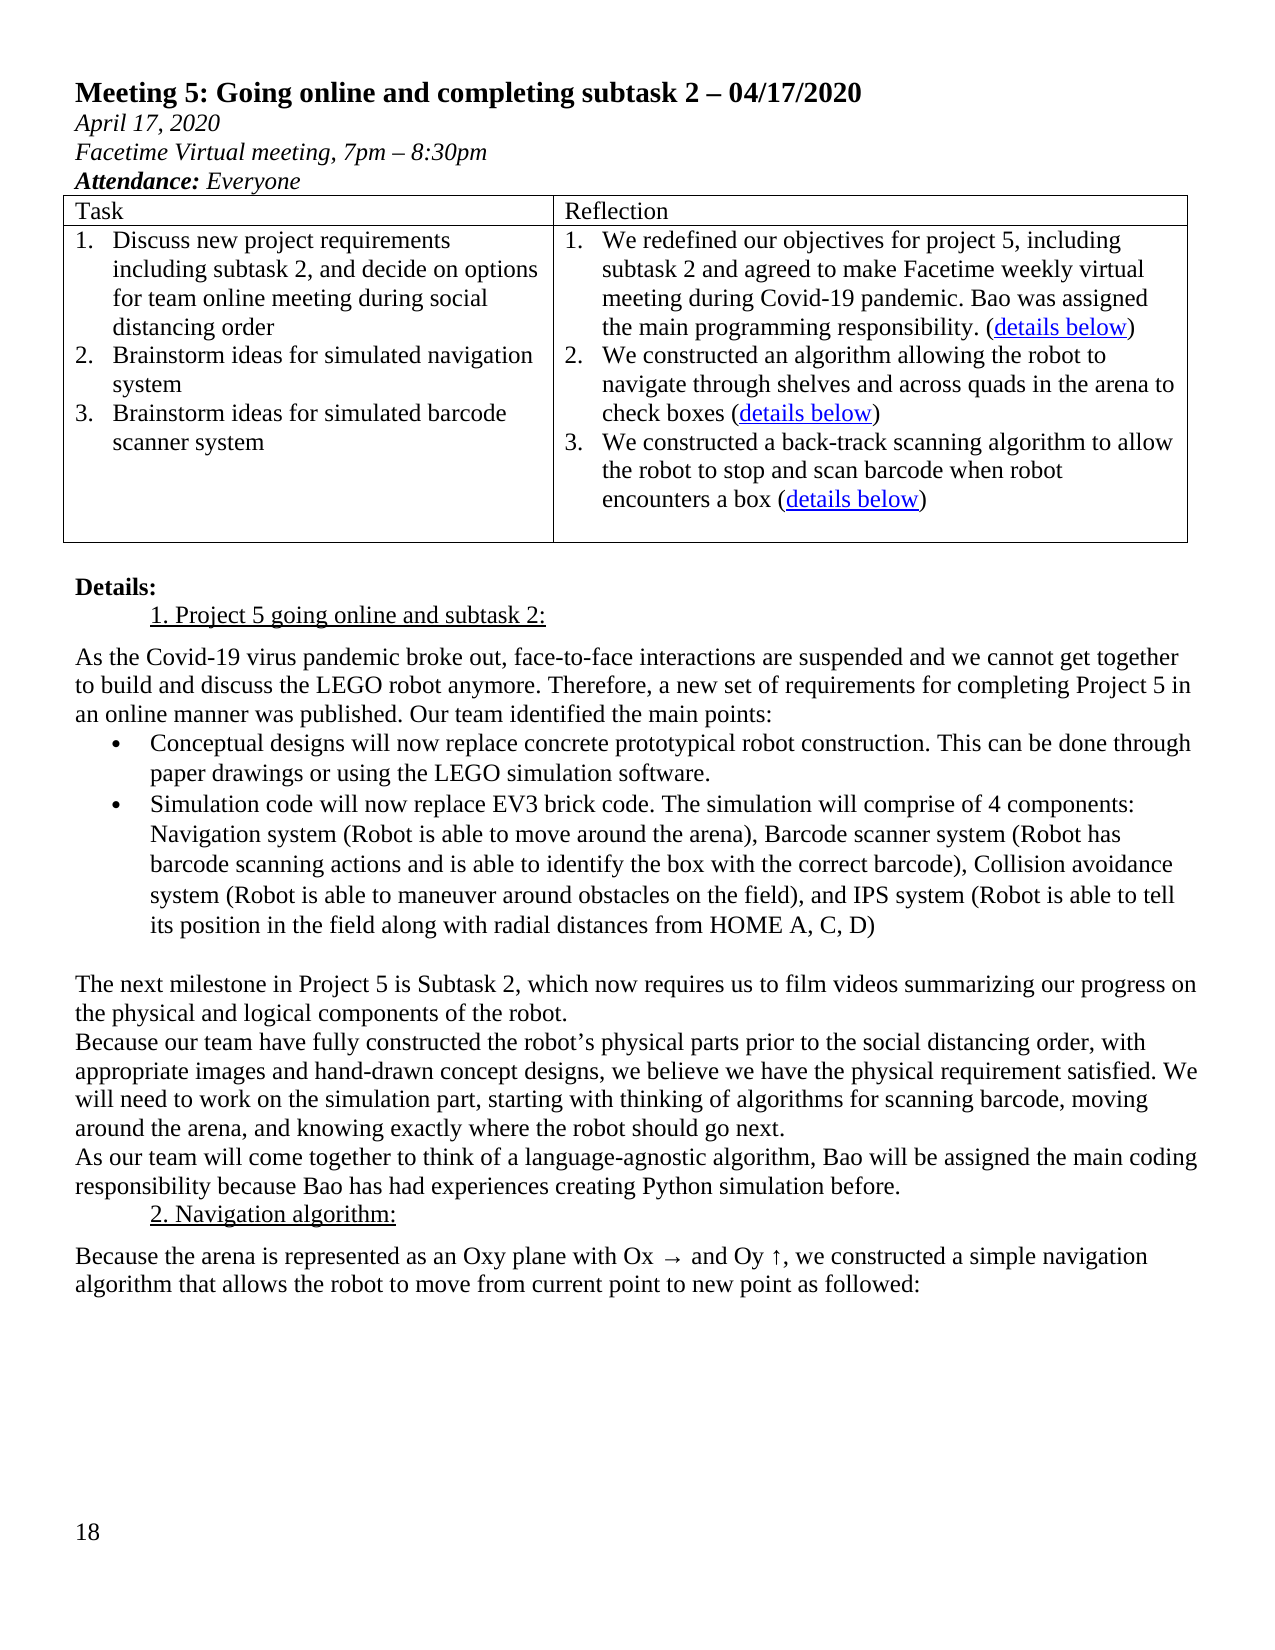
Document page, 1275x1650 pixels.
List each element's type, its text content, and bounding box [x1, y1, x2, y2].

table_cell Discuss new project requirements including subtask 2, and decide on options for team online meeting during social distancing order Brainstorm ideas for simulated navigation system Brainstorm ideas for simulated barcode scanner system [64, 226, 553, 542]
table_cell We redefined our objectives for project 5, including subtask 2 and agreed to make Facetime weekly virtual meeting during Covid-19 pandemic. Bao was assigned the main programming responsibility. (details below) We constructed an algorithm allowing the robot to navigate through shelves and across quads in the arena to check boxes (details below) We constructed a back-track scanning algorithm to allow the robot to stop and scan barcode when robot encounters a box (details below) [554, 226, 1187, 542]
text Because our team have fully constructed the robot’s physical parts prior to the social distancing order, with appropriate images and hand-drawn concept designs, we believe we have the physical requirement satisfied. We will need to work on the simulation part, starting with thinking of algorithms for scanning barcode, moving around the arena, and knowing exactly where the robot should go next. [75, 1027, 1200, 1142]
table_header Task [64, 196, 553, 224]
text Details: [75, 572, 1200, 600]
text As our team will come together to think of a language-agnostic algorithm, Bao will be assigned the main coding responsibility because Bao has had experiences creating Python simulation before. [75, 1142, 1200, 1199]
text As the Covid-19 virus pandemic broke out, face-to-face interactions are suspended and we cannot get together to build and discuss the LEGO robot anymore. Therefore, a new set of requirements for completing Project 5 in an online manner was published. Our team identified the main points: [75, 642, 1200, 728]
table_header Reflection [554, 196, 1187, 224]
text The next milestone in Project 5 is Subtask 2, which now requires us to film videos summarizing our progress on the physical and logical components of the robot. [75, 969, 1200, 1027]
text Attendance: Everyone [75, 166, 1200, 195]
text April 17, 2020 Facetime Virtual meeting, 7pm – 8:30pm [75, 108, 1200, 166]
list Conceptual designs will now replace concrete prototypical robot construction. This can be done through paper drawings or using the LEGO simulation software. [112, 728, 1200, 787]
subtitle Meeting 5: Going online and completing subtask 2 – 04/17/2020 [75, 75, 1200, 108]
text Because the arena is represented as an Oxy plane with Ox → and Oy ↑, we constructed a simple navigation algorithm that allows the robot to move from current point to new point as followed: [75, 1241, 1200, 1298]
subtitle 2. Navigation algorithm: [75, 1199, 1200, 1228]
subtitle 1. Project 5 going online and subtask 2: [75, 600, 1200, 629]
list Simulation code will now replace EV3 brick code. The simulation will comprise of 4 components: Navigation system (Robot is able to move around the arena), Barcode scanner system (Robot has barcode scanning actions and is able to identify the box with the correct barcode), Collision avoidance system (Robot is able to maneuver around obstacles on the field), and IPS system (Robot is able to tell its position in the field along with radial distances from HOME A, C, D) [112, 789, 1200, 939]
